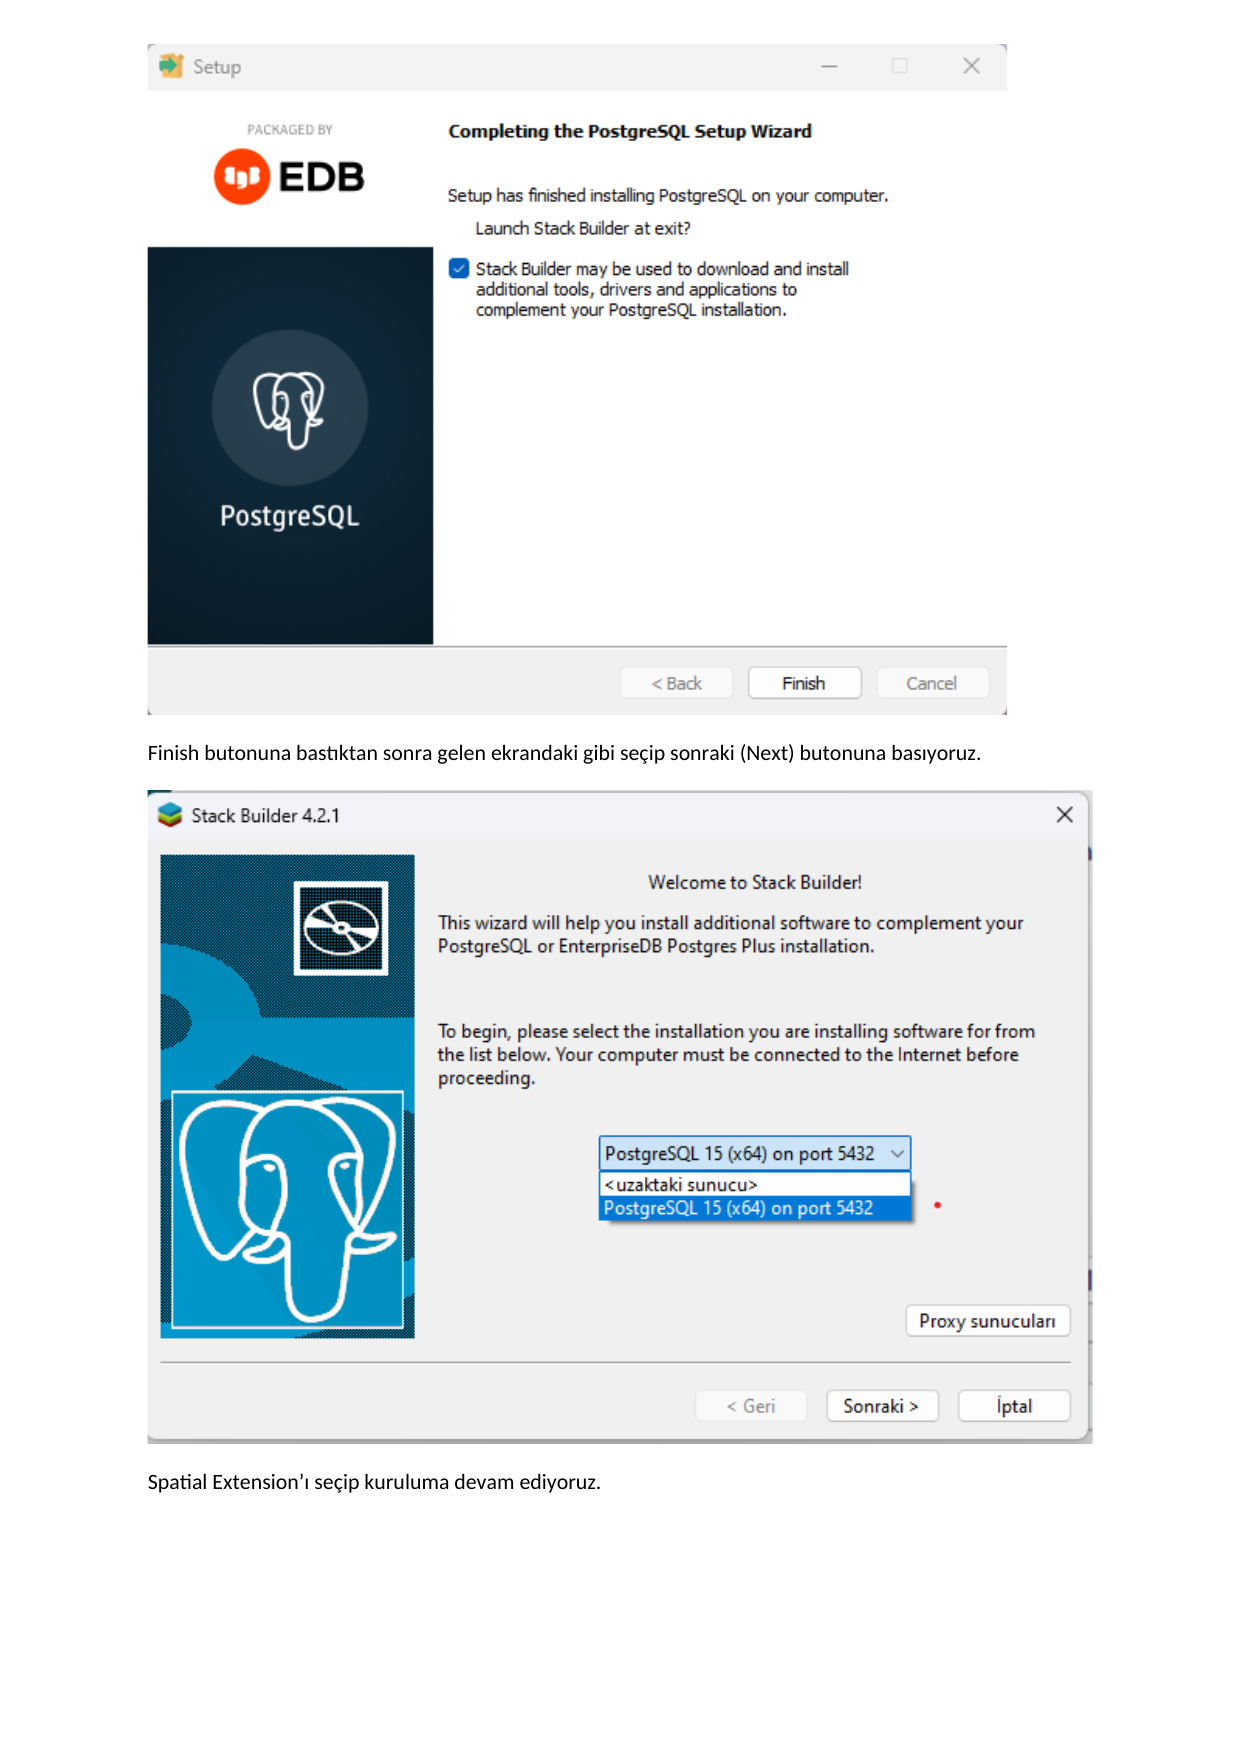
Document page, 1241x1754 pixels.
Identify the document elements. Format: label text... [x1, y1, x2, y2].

picture [147, 790, 1093, 1444]
text Spatial Extension’ı seçip kuruluma devam ediyoruz. [148, 1468, 1093, 1494]
picture [147, 44, 1008, 715]
text Finish butonuna bastıktan sonra gelen ekrandaki gibi seçip sonraki (Next) butonuna basıyoruz. [148, 739, 1093, 766]
